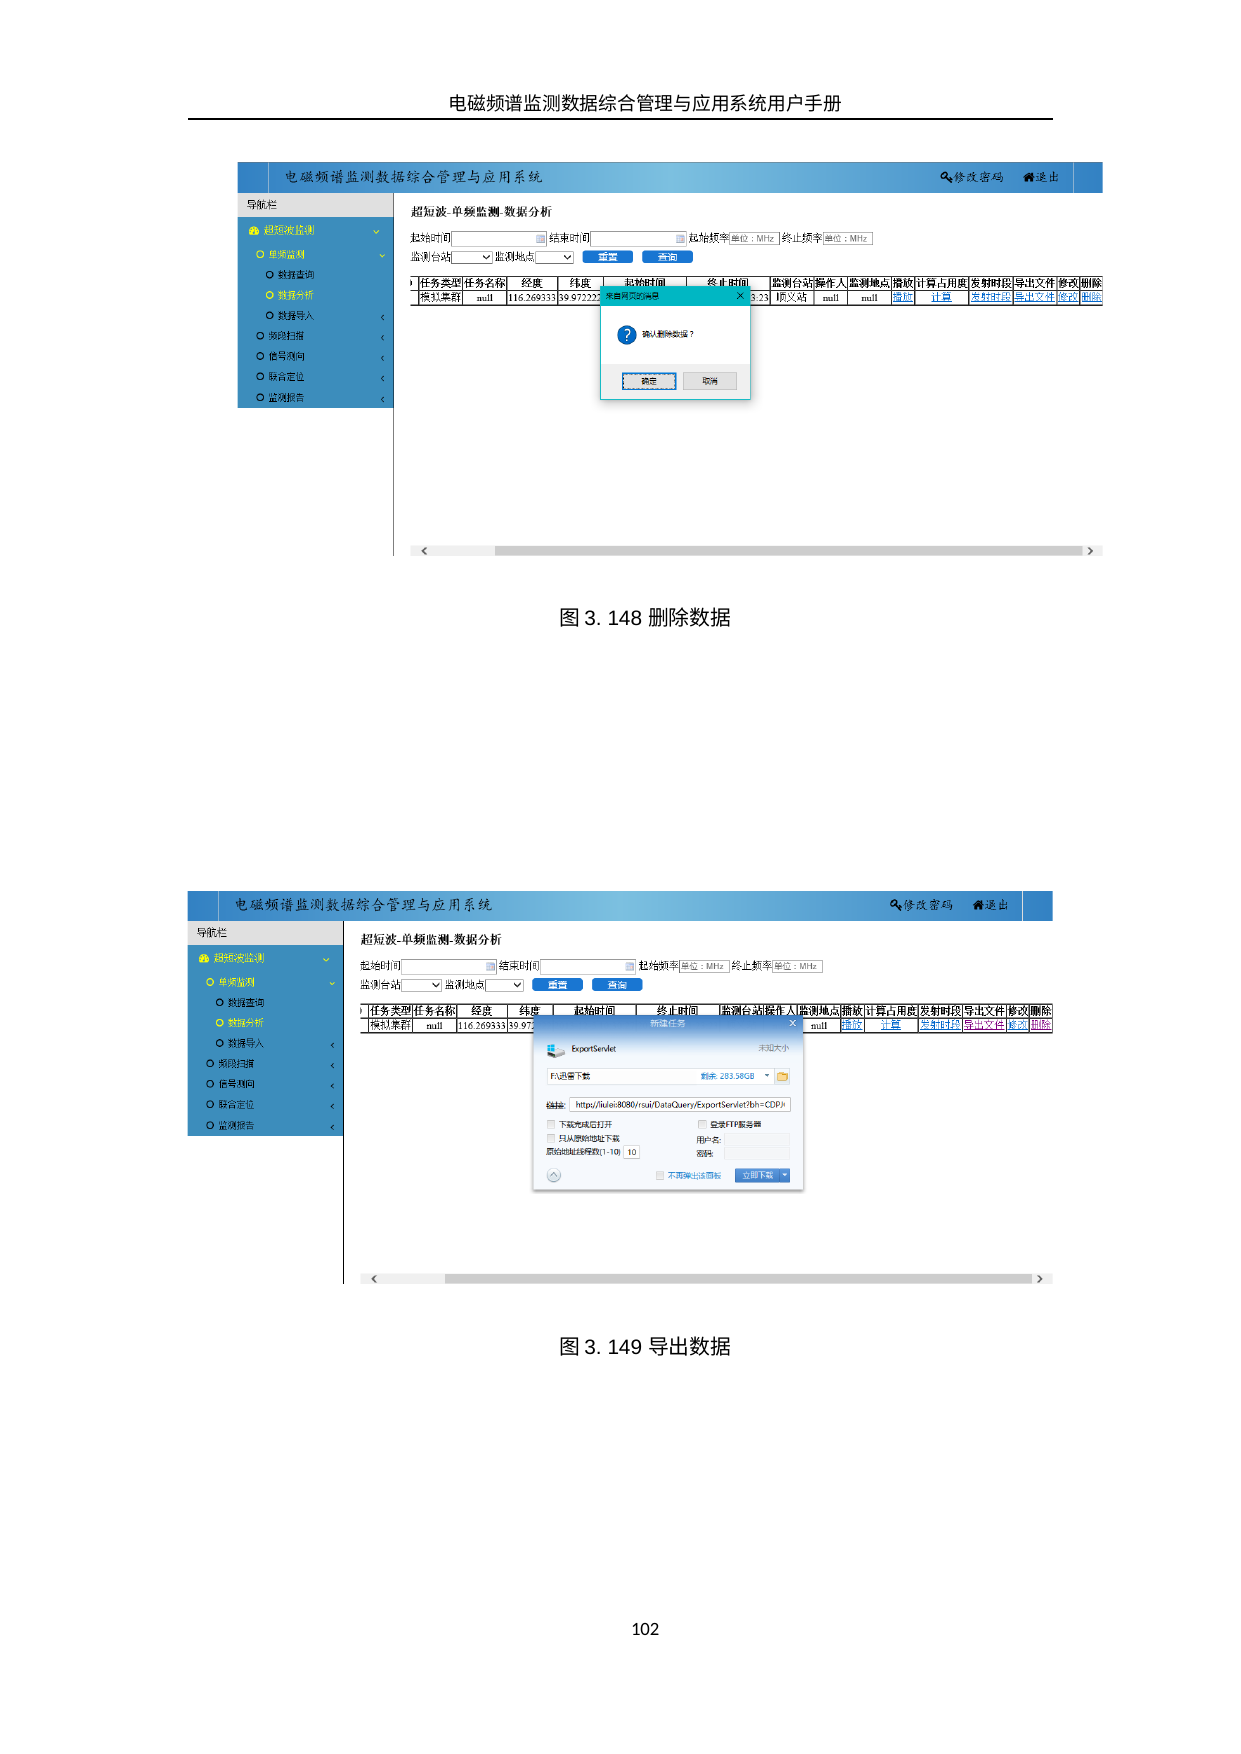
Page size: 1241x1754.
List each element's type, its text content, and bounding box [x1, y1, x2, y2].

picture [237, 162, 1103, 556]
picture [187, 891, 1053, 1284]
text 图3. 148 删除数据 [187, 600, 1053, 632]
text 图3. 149 导出数据 [187, 1329, 1053, 1361]
